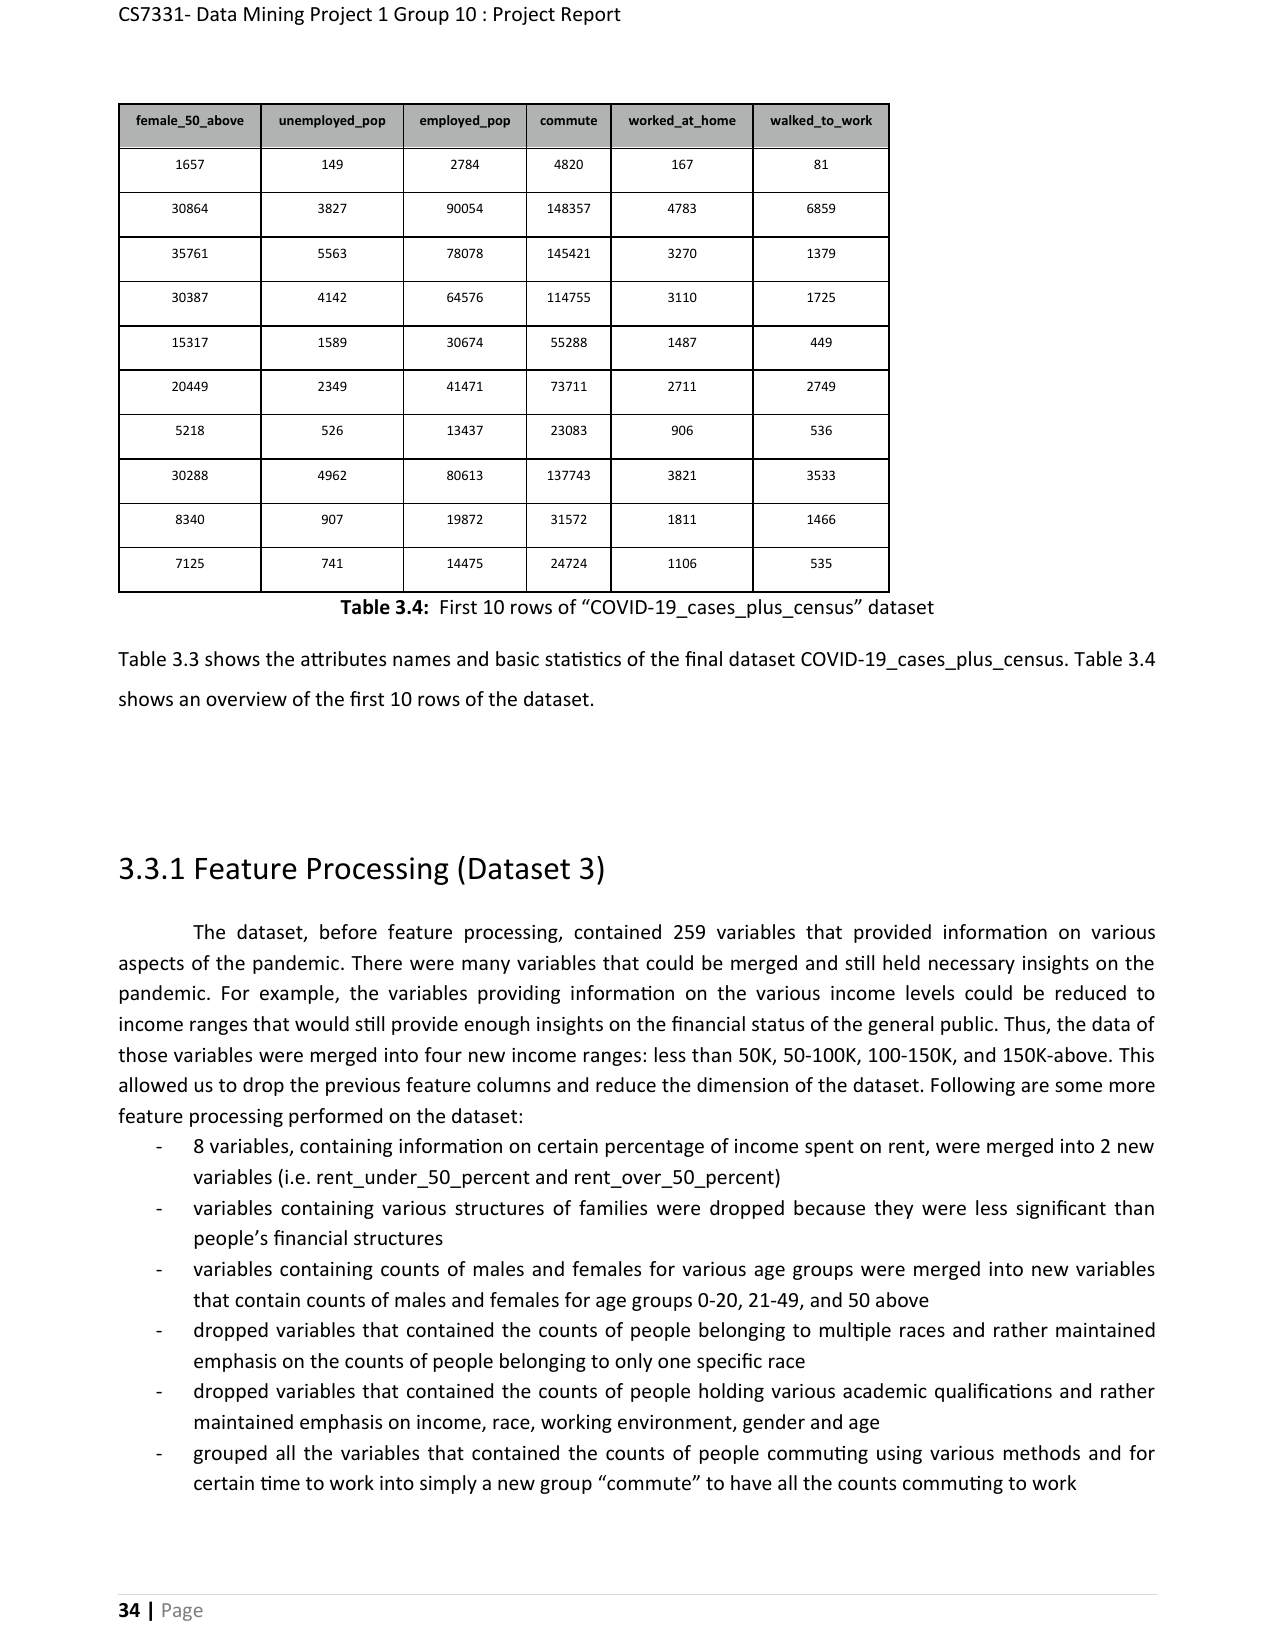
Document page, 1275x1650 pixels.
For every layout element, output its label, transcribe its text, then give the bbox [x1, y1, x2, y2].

table_cell 148357 [527, 193, 610, 236]
table_cell 1657 [120, 149, 260, 192]
table_cell 7125 [120, 548, 260, 591]
table_header commute [527, 105, 610, 147]
table_cell 3270 [612, 238, 752, 281]
table_cell 741 [262, 548, 403, 591]
list variables containing counts of males and females for various age groups were merged into new variables that contain counts of males and females for age groups 0-20, 21-49, and 50 above [156, 1255, 1157, 1312]
table_cell 1589 [262, 327, 403, 369]
table_cell 3110 [612, 282, 752, 325]
table_cell 1487 [612, 327, 752, 369]
table_cell 2784 [404, 149, 526, 192]
table_cell 449 [754, 327, 888, 369]
table_cell 3827 [262, 193, 403, 236]
table_cell 30387 [120, 282, 260, 325]
text Table 3.4: First 10 rows of “COVID-19_cases_plus_census” dataset [118, 593, 1157, 619]
table_cell 114755 [527, 282, 610, 325]
table_cell 145421 [527, 238, 610, 281]
table_cell 536 [754, 415, 888, 458]
list 8 variables, containing information on certain percentage of income spent on rent, were merged into 2 new variables (i.e. rent_under_50_percent and rent_over_50_percent) [156, 1133, 1157, 1190]
list grouped all the variables that contained the counts of people commuting using various methods and for certain time to work into simply a new group “commute” to have all the counts commuting to work [156, 1439, 1157, 1496]
table_cell 31572 [527, 504, 610, 547]
table_cell 19872 [404, 504, 526, 547]
table_cell 23083 [527, 415, 610, 458]
table_cell 149 [262, 149, 403, 192]
table_cell 24724 [527, 548, 610, 591]
table_cell 73711 [527, 371, 610, 414]
table_cell 4783 [612, 193, 752, 236]
table_cell 4820 [527, 149, 610, 192]
table_cell 1725 [754, 282, 888, 325]
table_cell 137743 [527, 460, 610, 502]
table_cell 2349 [262, 371, 403, 414]
table_cell 90054 [404, 193, 526, 236]
table_header employed_pop [404, 105, 526, 147]
table_cell 64576 [404, 282, 526, 325]
table_cell 906 [612, 415, 752, 458]
table_cell 4962 [262, 460, 403, 502]
text Table 3.3 shows the attributes names and basic statistics of the final dataset COVID-19_cases_plus_census. Table 3.4 shows an overview of the first 10 rows of the dataset. [118, 645, 1157, 712]
table_cell 3533 [754, 460, 888, 502]
table_cell 30674 [404, 327, 526, 369]
table_header female_50_above [120, 105, 260, 147]
text The dataset, before feature processing, contained 259 variables that provided information on various aspects of the pandemic. There were many variables that could be merged and still held necessary insights on the pandemic. For example, the variables providing information on the various income levels could be reduced to income ranges that would still provide enough insights on the financial status of the general public. Thus, the data of those variables were merged into four new income ranges: less than 50K, 50-100K, 100-150K, and 150K-above. This allowed us to drop the previous feature columns and reduce the dimension of the dataset. Following are some more feature processing performed on the dataset: [118, 918, 1157, 1129]
table_cell 5563 [262, 238, 403, 281]
table_cell 41471 [404, 371, 526, 414]
table_cell 1466 [754, 504, 888, 547]
table_cell 78078 [404, 238, 526, 281]
table_cell 14475 [404, 548, 526, 591]
table_header worked_at_home [612, 105, 752, 147]
table_cell 55288 [527, 327, 610, 369]
table_cell 30288 [120, 460, 260, 502]
table_cell 5218 [120, 415, 260, 458]
table_cell 535 [754, 548, 888, 591]
table_cell 35761 [120, 238, 260, 281]
table_cell 167 [612, 149, 752, 192]
table_cell 1379 [754, 238, 888, 281]
table_cell 30864 [120, 193, 260, 236]
table_cell 8340 [120, 504, 260, 547]
table_header unemployed_pop [262, 105, 403, 147]
table_cell 20449 [120, 371, 260, 414]
table_cell 526 [262, 415, 403, 458]
table_cell 81 [754, 149, 888, 192]
table_cell 3821 [612, 460, 752, 502]
table_cell 2711 [612, 371, 752, 414]
table_cell 907 [262, 504, 403, 547]
list variables containing various structures of families were dropped because they were less significant than people’s financial structures [156, 1194, 1157, 1251]
table_cell 13437 [404, 415, 526, 458]
table_header walked_to_work [754, 105, 888, 147]
table_cell 1811 [612, 504, 752, 547]
subtitle Feature Processing (Dataset 3) [118, 847, 1157, 888]
table_cell 15317 [120, 327, 260, 369]
table_cell 6859 [754, 193, 888, 236]
list dropped variables that contained the counts of people belonging to multiple races and rather maintained emphasis on the counts of people belonging to only one specific race [156, 1316, 1157, 1374]
list dropped variables that contained the counts of people holding various academic qualifications and rather maintained emphasis on income, race, working environment, gender and age [156, 1378, 1157, 1435]
table_cell 80613 [404, 460, 526, 502]
table_cell 1106 [612, 548, 752, 591]
table_cell 2749 [754, 371, 888, 414]
table_cell 4142 [262, 282, 403, 325]
